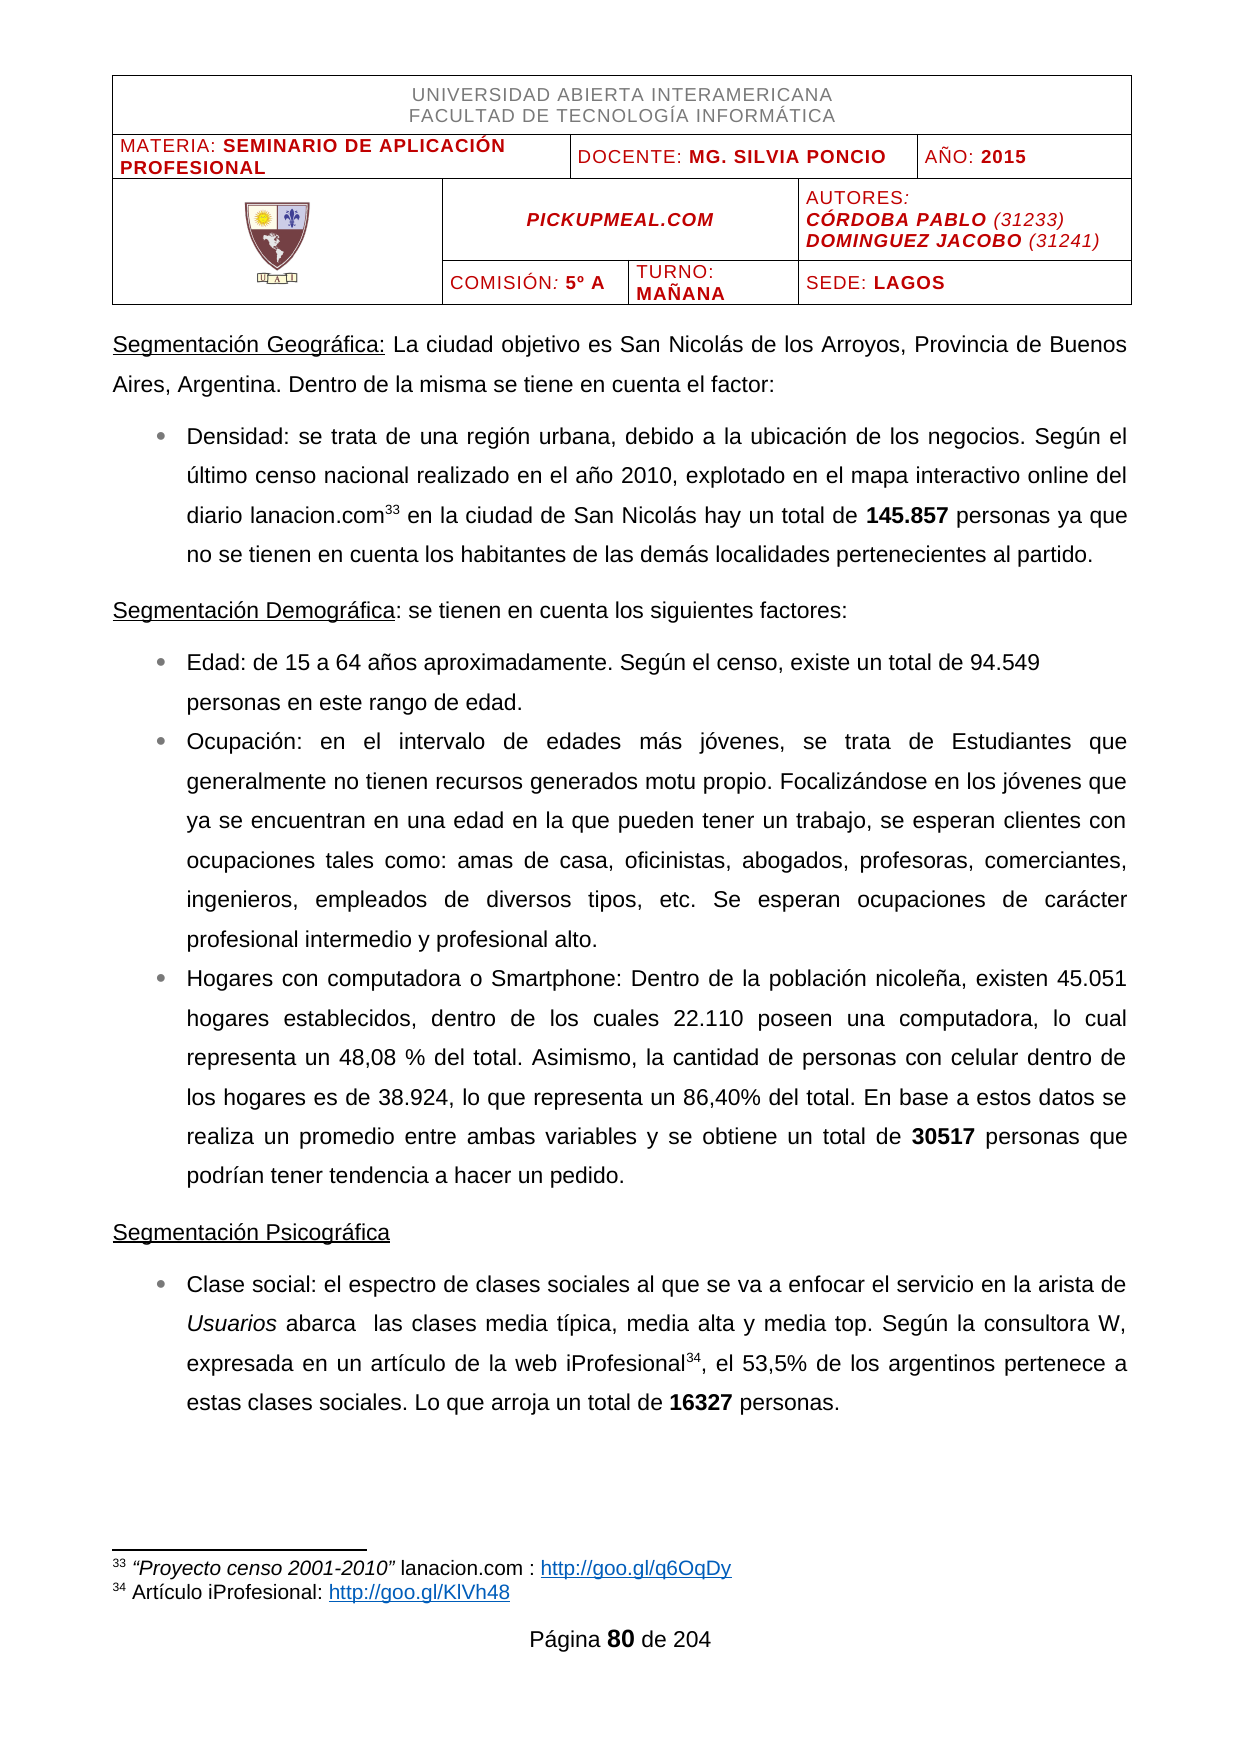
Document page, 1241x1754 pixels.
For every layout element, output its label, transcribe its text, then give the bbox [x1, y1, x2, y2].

list Ocupación: en el intervalo de edades más jóvenes, se trata de Estudiantes que generalmente no tienen recursos generados motu propio. Focalizándose en los jóvenes que ya se encuentran en una edad en la que pueden tener un trabajo, se esperan clientes con ocupaciones tales como: amas de casa, oficinistas, abogados, profesoras, comerciantes, ingenieros, empleados de diversos tipos, etc. Se esperan ocupaciones de carácter profesional intermedio y profesional alto. [157, 728, 1128, 952]
text Segmentación Demográfica: se tienen en cuenta los siguientes factores: [112, 597, 1128, 624]
text Segmentación Geográfica: La ciudad objetivo es San Nicolás de los Arroyos, Provincia de Buenos Aires, Argentina. Dentro de la misma se tiene en cuenta el factor: [112, 331, 1128, 397]
list Hogares con computadora o Smartphone: Dentro de la población nicoleña, existen 45.051 hogares establecidos, dentro de los cuales 22.110 poseen una computadora, lo cual representa un 48,08 % del total. Asimismo, la cantidad de personas con celular dentro de los hogares es de 38.924, lo que representa un 86,40% del total. En base a estos datos se realiza un promedio entre ambas variables y se obtiene un total de 30517 personas que podrían tener tendencia a hacer un pedido. [157, 965, 1128, 1189]
list Clase social: el espectro de clases sociales al que se va a enfocar el servicio en la arista de Usuarios abarca las clases media típica, media alta y media top. Según la consultora W, expresada en un artículo de la web iProfesional, el 53,5% de los argentinos pertenece a estas clases sociales. Lo que arroja un total de 16327 personas. [157, 1271, 1128, 1415]
list Edad: de 15 a 64 años aproximadamente. Según el censo, existe un total de 94.549 personas en este rango de edad. [157, 649, 1128, 715]
picture [230, 196, 325, 287]
list Densidad: se trata de una región urbana, debido a la ubicación de los negocios. Según el último censo nacional realizado en el año 2010, explotado en el mapa interactivo online del diario lanacion.com en la ciudad de San Nicolás hay un total de 145.857 personas ya que no se tienen en cuenta los habitantes de las demás localidades pertenecientes al partido. [157, 423, 1128, 567]
text Segmentación Psicográfica [112, 1219, 1128, 1245]
